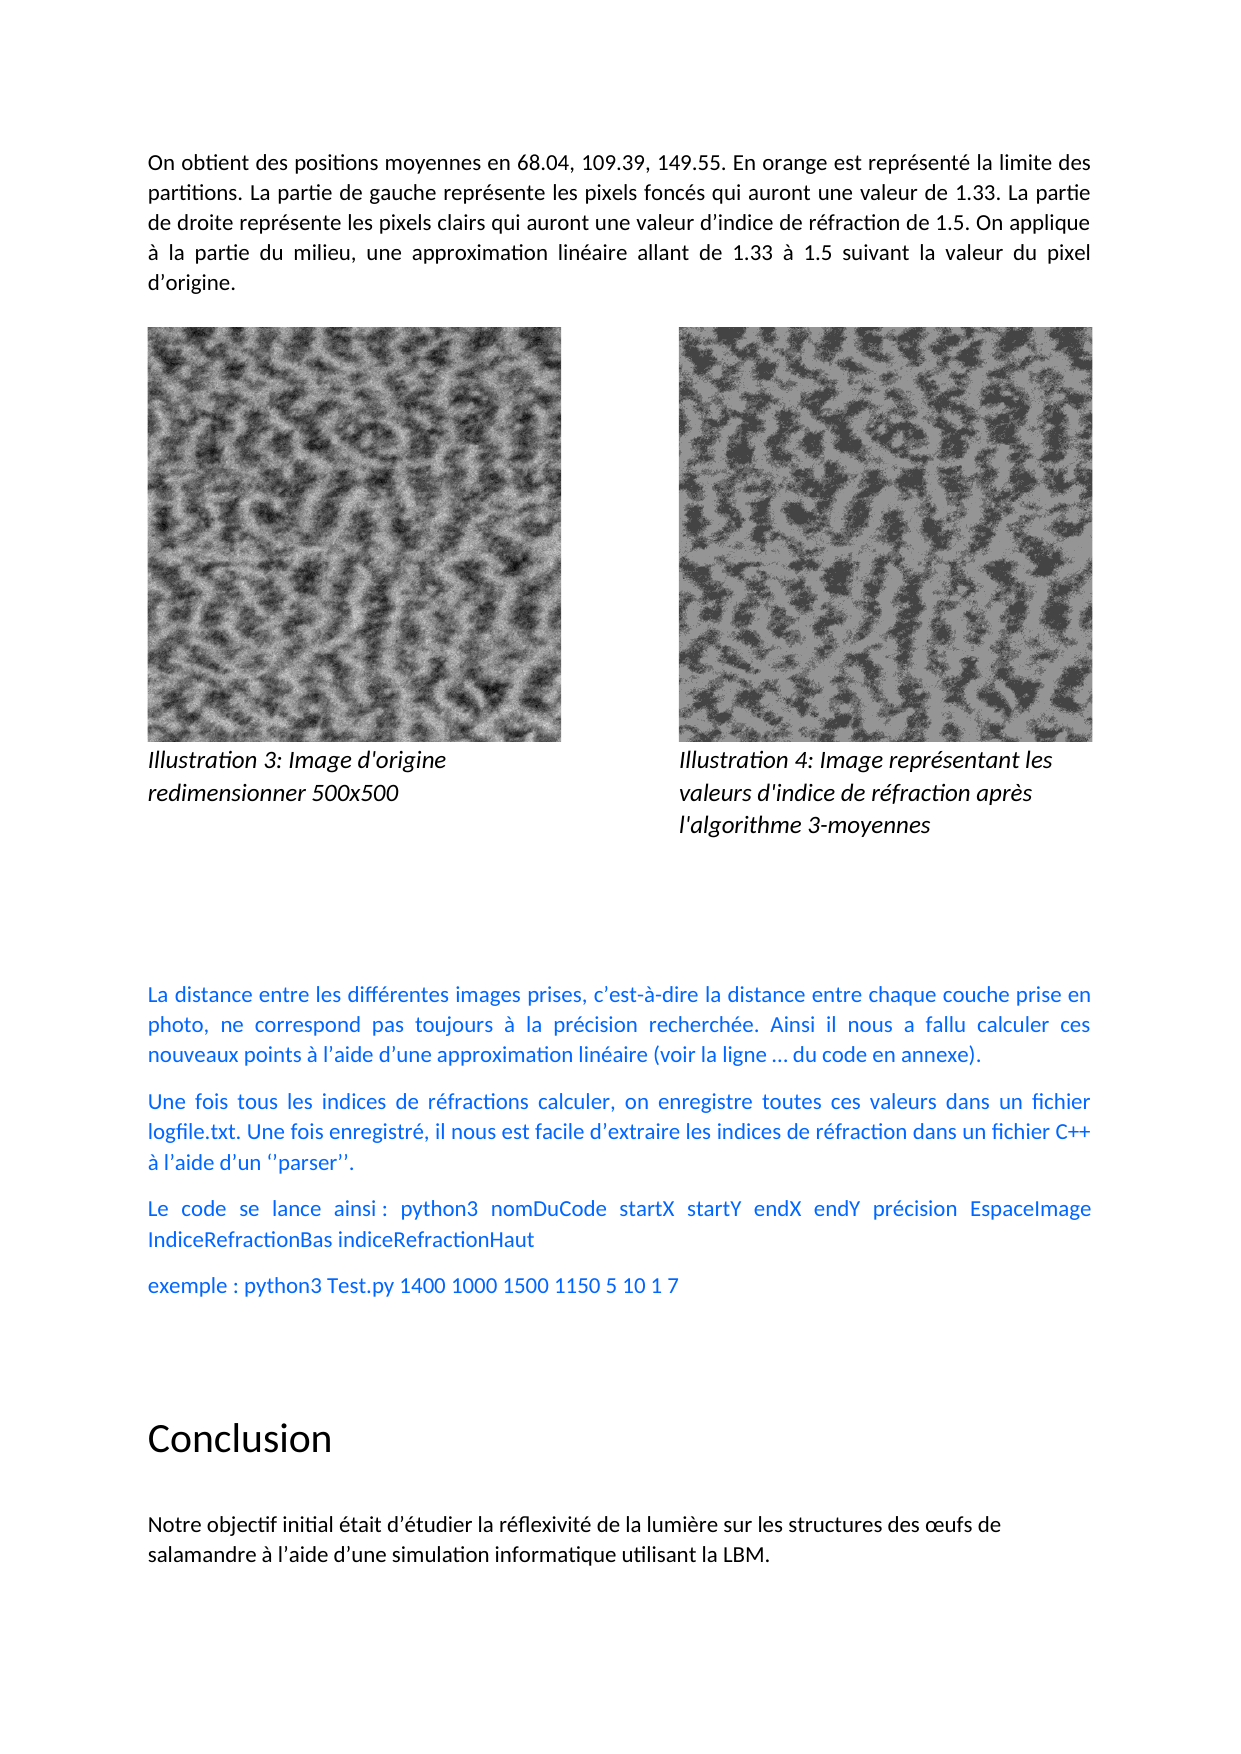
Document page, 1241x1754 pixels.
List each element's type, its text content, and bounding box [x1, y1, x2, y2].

picture [147, 327, 562, 742]
text La distance entre les différentes images prises, c’est-à-dire la distance entre chaque couche prise en photo, ne correspond pas toujours à la précision recherchée. Ainsi il nous a fallu calculer ces nouveaux points à l’aide d’une approximation linéaire (voir la ligne … du code en annexe). [148, 980, 1093, 1068]
text On obtient des positions moyennes en 68.04, 109.39, 149.55. En orange est représenté la limite des partitions. La partie de gauche représente les pixels foncés qui auront une valeur de 1.33. La partie de droite représente les pixels clairs qui auront une valeur d’indice de réfraction de 1.5. On applique à la partie du milieu, une approximation linéaire allant de 1.33 à 1.5 suivant la valeur du pixel d’origine. [148, 148, 1093, 296]
text Conclusion [148, 1412, 1093, 1463]
picture [678, 327, 1093, 742]
text Le code se lance ainsi : python3 nomDuCode startX startY endX endY précision EspaceImage IndiceRefractionBas indiceRefractionHaut [148, 1194, 1093, 1253]
text Une fois tous les indices de réfractions calculer, on enregistre toutes ces valeurs dans un fichier logfile.txt. Une fois enregistré, il nous est facile d’extraire les indices de réfraction dans un fichier C++ à l’aide d’un ‘’parser’’. [148, 1087, 1093, 1176]
text exemple : python3 Test.py 1400 1000 1500 1150 5 10 1 7 [148, 1272, 1093, 1300]
text Notre objectif initial était d’étudier la réflexivité de la lumière sur les structures des œufs de salamandre à l’aide d’une simulation informatique utilisant la LBM. [148, 1510, 1093, 1568]
